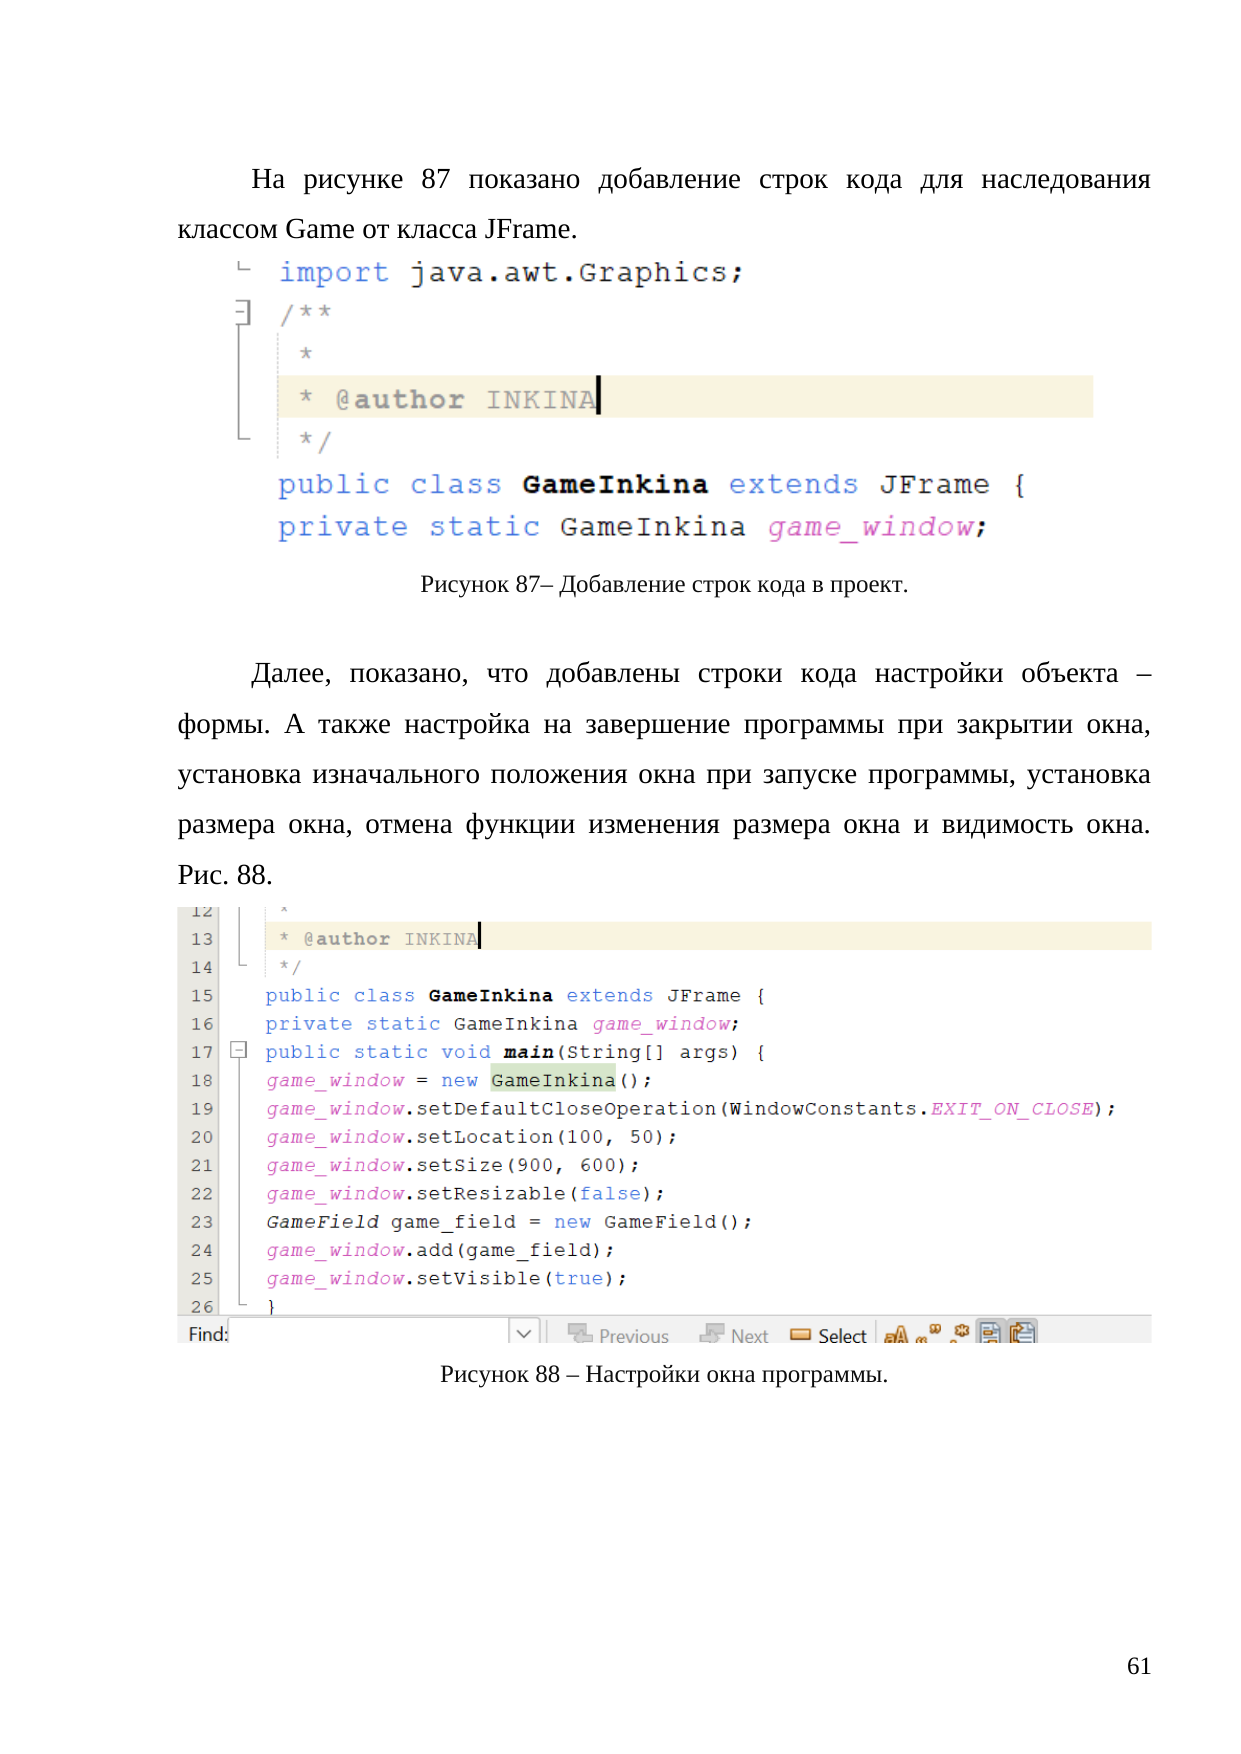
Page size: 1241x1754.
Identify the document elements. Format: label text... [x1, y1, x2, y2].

text Рисунок 88 – Настройки окна программы. [177, 1359, 1152, 1388]
text Рисунок 87– Добавление строк кода в проект. [177, 569, 1152, 598]
text На рисунке 87 показано добавление строк кода для наследования классом Game от класса JFrame. [177, 161, 1152, 245]
picture [235, 261, 1094, 553]
text Далее, показано, что добавлены строки кода настройки объекта – формы. А также настройка на завершение программы при закрытии окна, установка изначального положения окна при запуске программы, установка размера окна, отмена функции изменения размера окна и видимость окна. Рис. 88. [177, 656, 1152, 890]
picture [177, 907, 1152, 1343]
